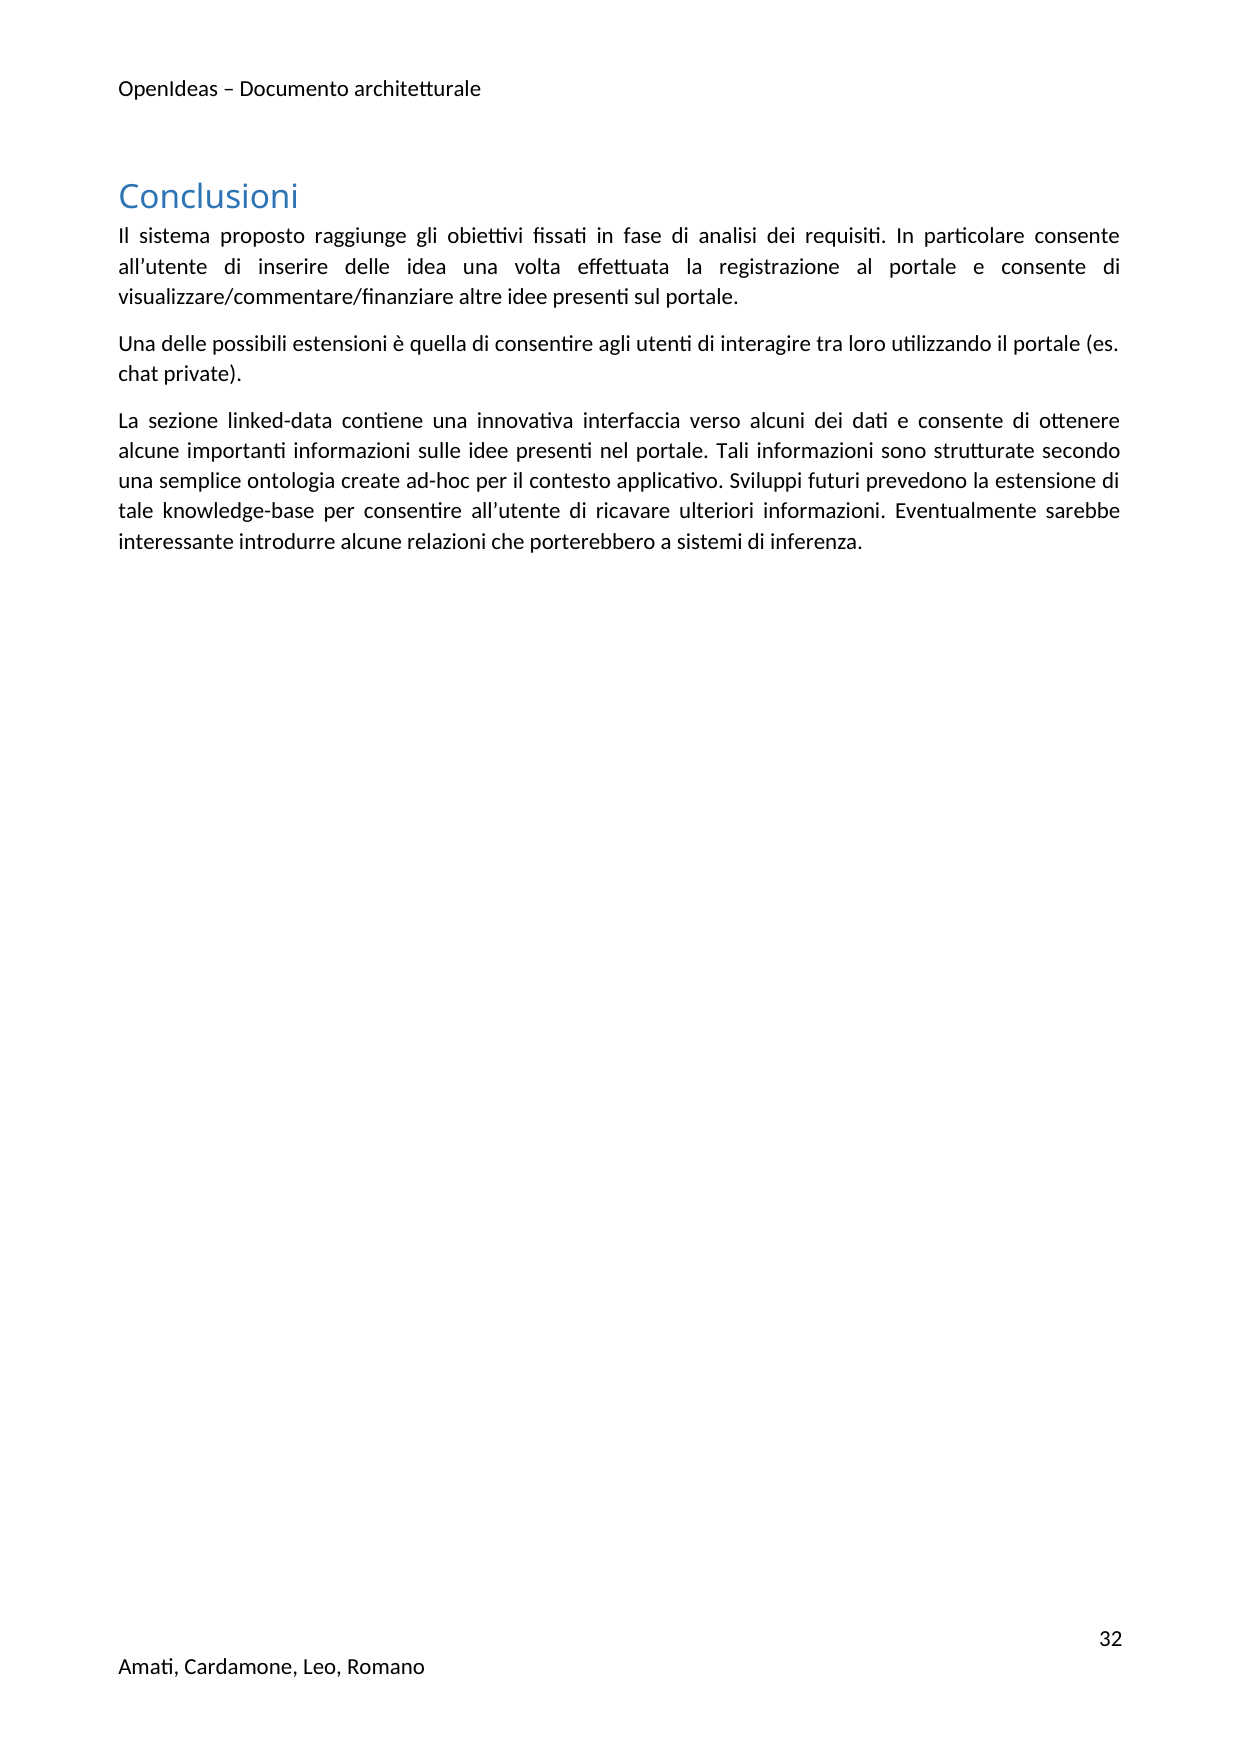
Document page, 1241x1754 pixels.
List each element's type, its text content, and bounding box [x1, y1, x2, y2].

text Il sistema proposto raggiunge gli obiettivi fissati in fase di analisi dei requisiti. In particolare consente all’utente di inserire delle idea una volta effettuata la registrazione al portale e consente di visualizzare/commentare/finanziare altre idee presenti sul portale. [118, 222, 1122, 310]
text Una delle possibili estensioni è quella di consentire agli utenti di interagire tra loro utilizzando il portale (es. chat private). [118, 329, 1122, 387]
text La sezione linked-data contiene una innovativa interfaccia verso alcuni dei dati e consente di ottenere alcune importanti informazioni sulle idee presenti nel portale. Tali informazioni sono strutturate secondo una semplice ontologia create ad-hoc per il contesto applicativo. Sviluppi futuri prevedono la estensione di tale knowledge-base per consentire all’utente di ricavare ulteriori informazioni. Eventualmente sarebbe interessante introdurre alcune relazioni che porterebbero a sistemi di inferenza. [118, 406, 1122, 555]
subtitle Conclusioni [118, 173, 1122, 218]
